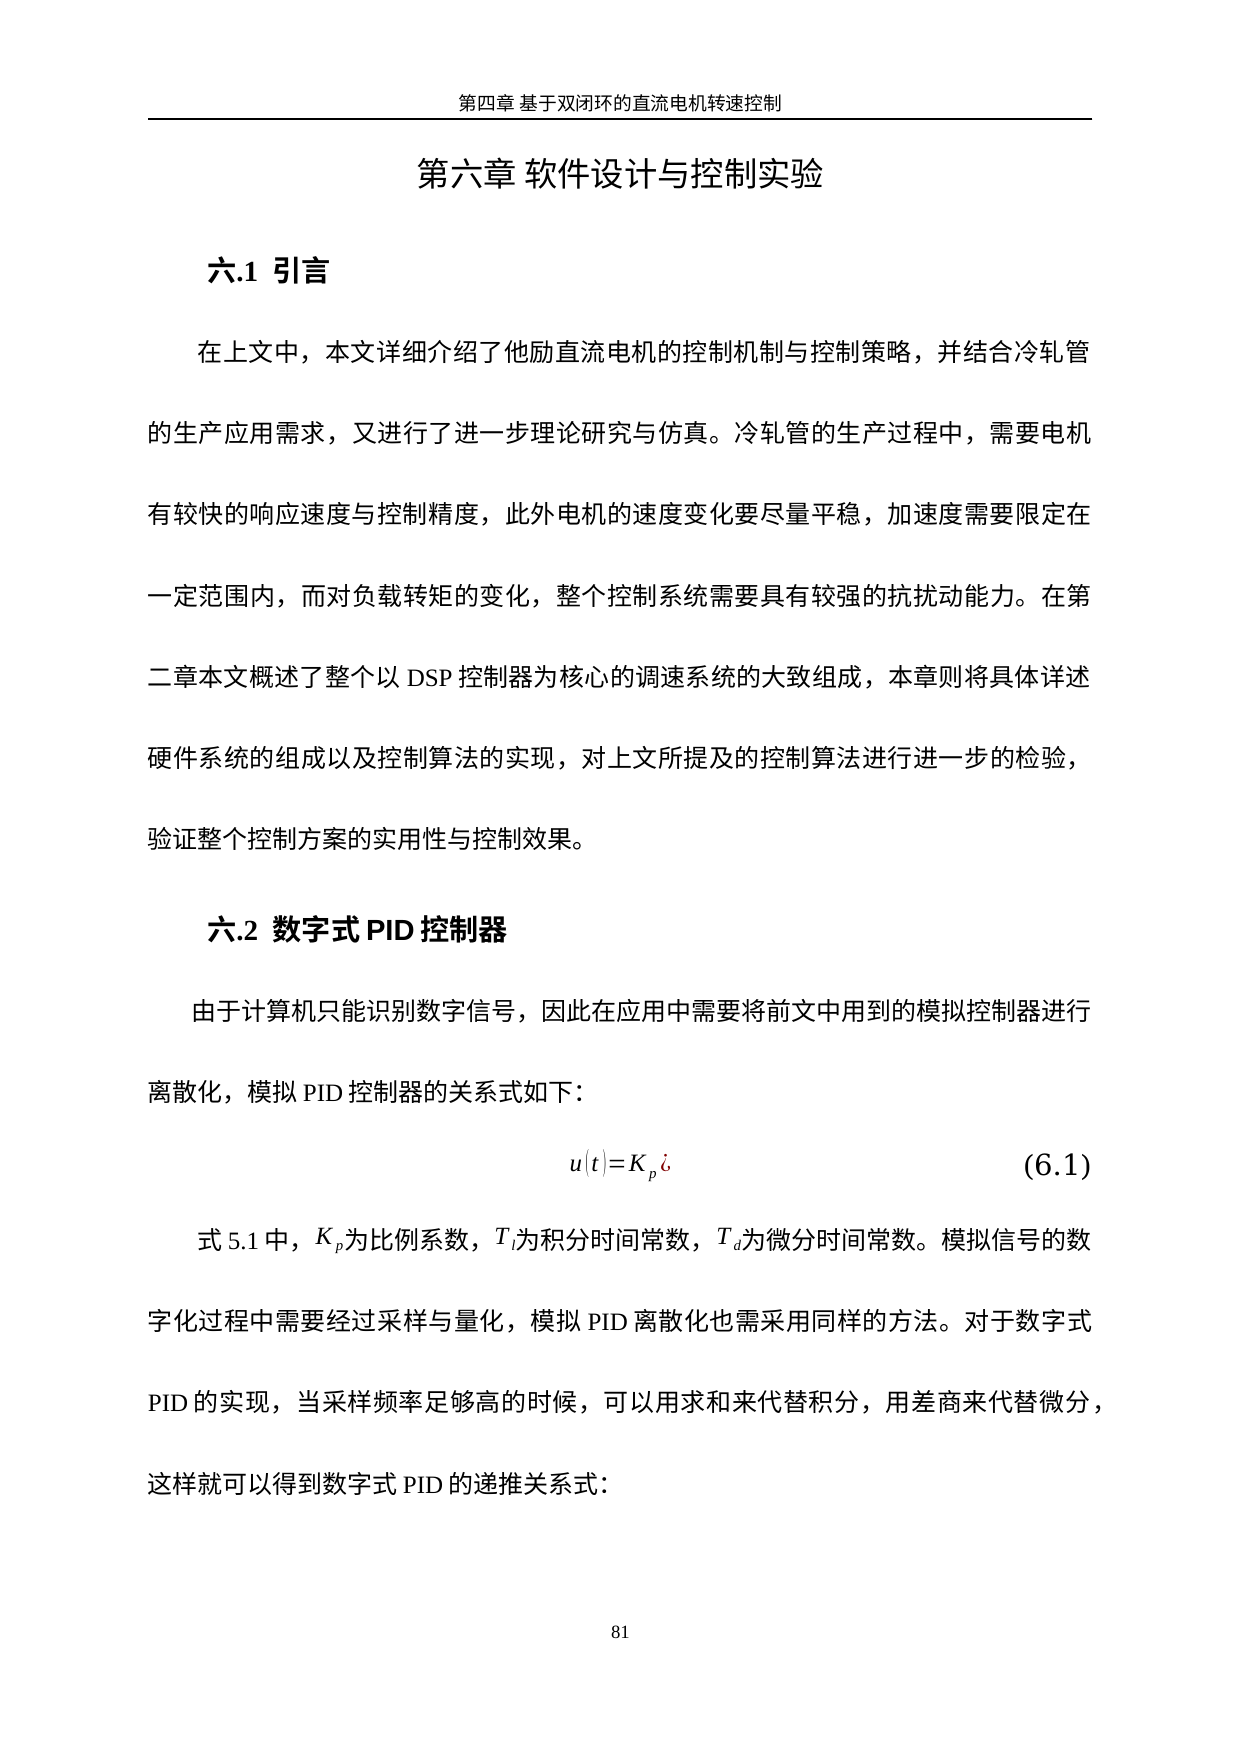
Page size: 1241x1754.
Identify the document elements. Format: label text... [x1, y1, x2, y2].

subtitle 引言 [207, 237, 1092, 302]
text 在上文中，本文详细介绍了他励直流电机的控制机制与控制策略，并结合冷轧管的生产应用需求，又进行了进一步理论研究与仿真。冷轧管的生产过程中，需要电机有较快的响应速度与控制精度，此外电机的速度变化要尽量平稳，加速度需要限定在一定范围内，而对负载转矩的变化，整个控制系统需要具有较强的抗扰动能力。在第二章本文概述了整个以DSP控制器为核心的调速系统的大致组成，本章则将具体详述硬件系统的组成以及控制算法的实现，对上文所提及的控制算法进行进一步的检验，验证整个控制方案的实用性与控制效果。 [148, 318, 1092, 870]
subtitle 软件设计与控制实验 [148, 139, 1092, 204]
text 由于计算机只能识别数字信号，因此在应用中需要将前文中用到的模拟控制器进行离散化，模拟PID控制器的关系式如下： [148, 977, 1092, 1123]
text (6.1) [148, 1132, 1092, 1197]
subtitle 数字式PID控制器 [207, 896, 1092, 961]
text 式5.1中，为比例系数，为积分时间常数，为微分时间常数。模拟信号的数字化过程中需要经过采样与量化，模拟PID离散化也需采用同样的方法。对于数字式PID的实现，当采样频率足够高的时候，可以用求和来代替积分，用差商来代替微分，这样就可以得到数字式PID的递推关系式： [148, 1206, 1092, 1515]
